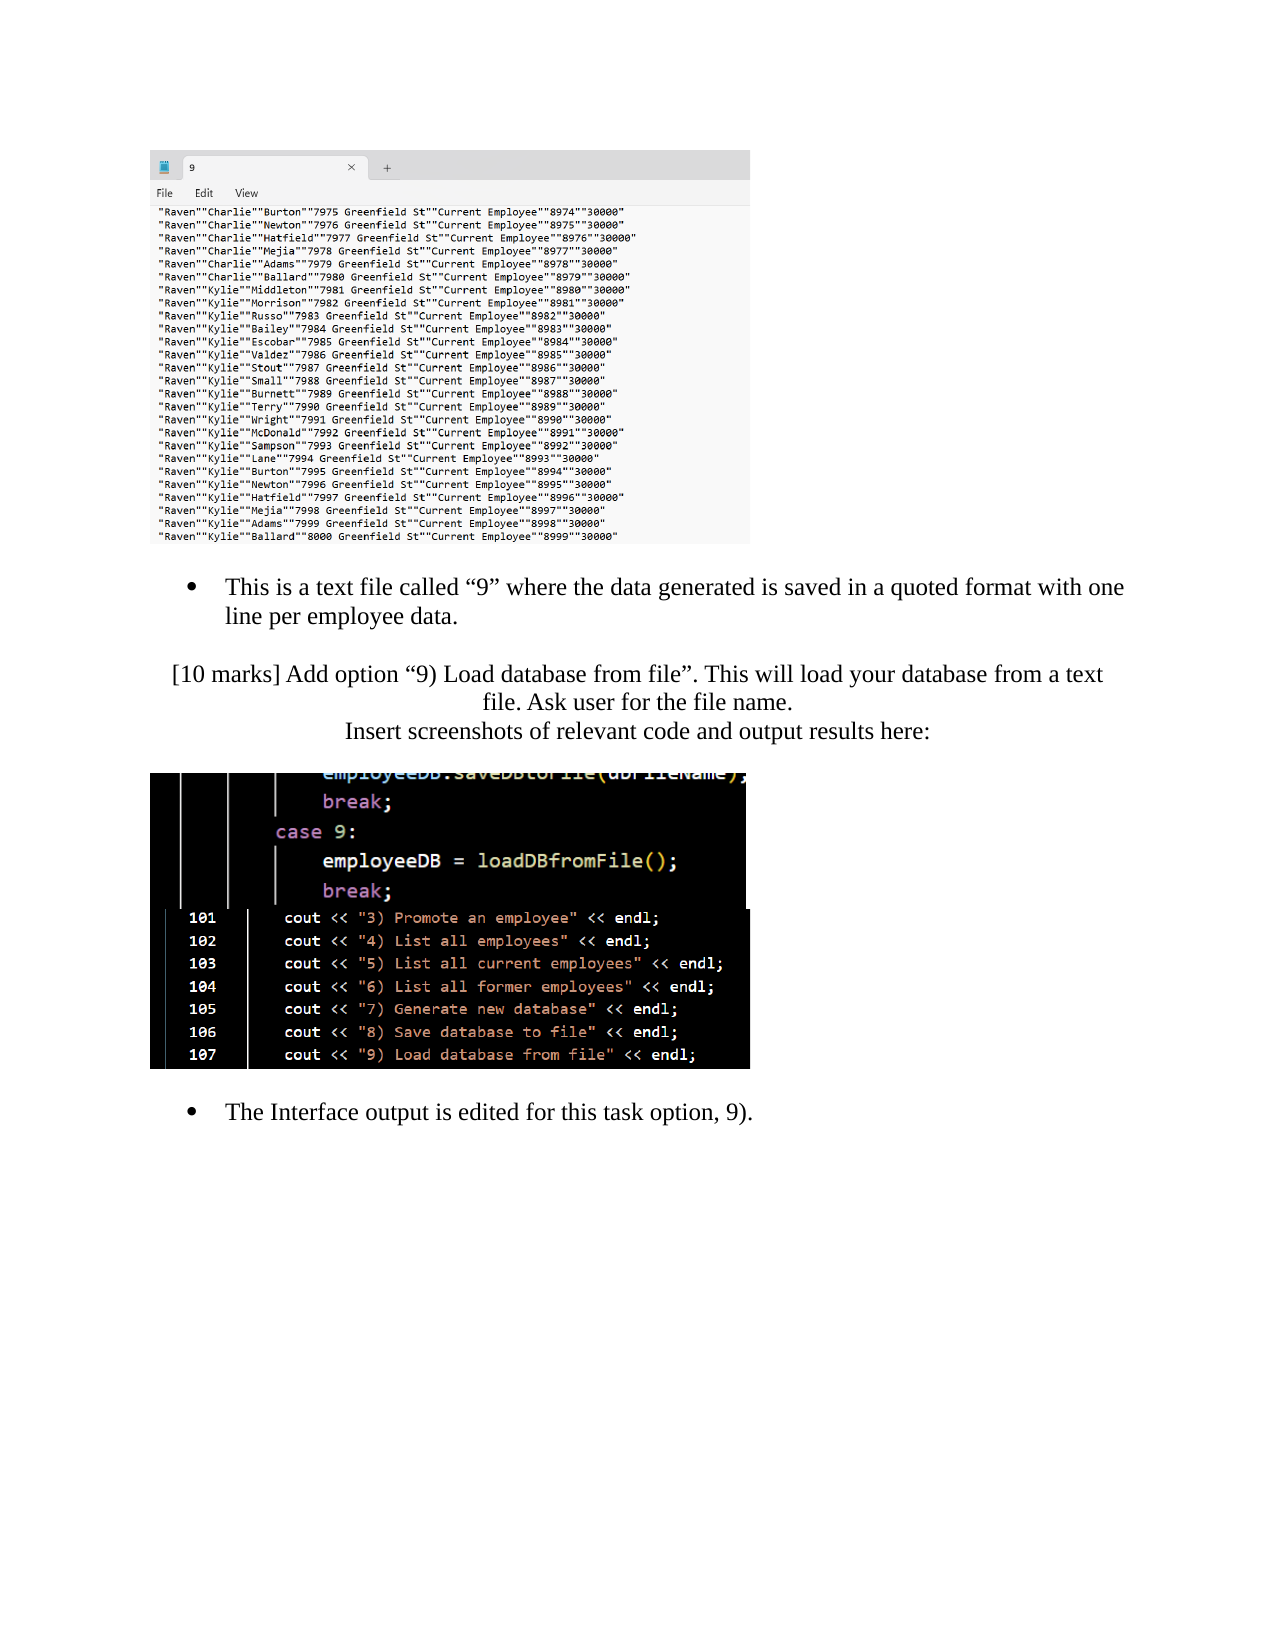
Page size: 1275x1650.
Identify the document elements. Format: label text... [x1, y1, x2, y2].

picture [150, 150, 751, 544]
text Insert screenshots of relevant code and output results here: [150, 716, 1125, 745]
list The Interface output is edited for this task option, 9). [187, 1097, 1125, 1126]
picture [150, 773, 751, 1069]
list This is a text file called “9” where the data generated is saved in a quoted format with one line per employee data. [187, 572, 1125, 630]
text [10 marks] Add option “9) Load database from file”. This will load your database from a text file. Ask user for the file name. [150, 659, 1125, 716]
